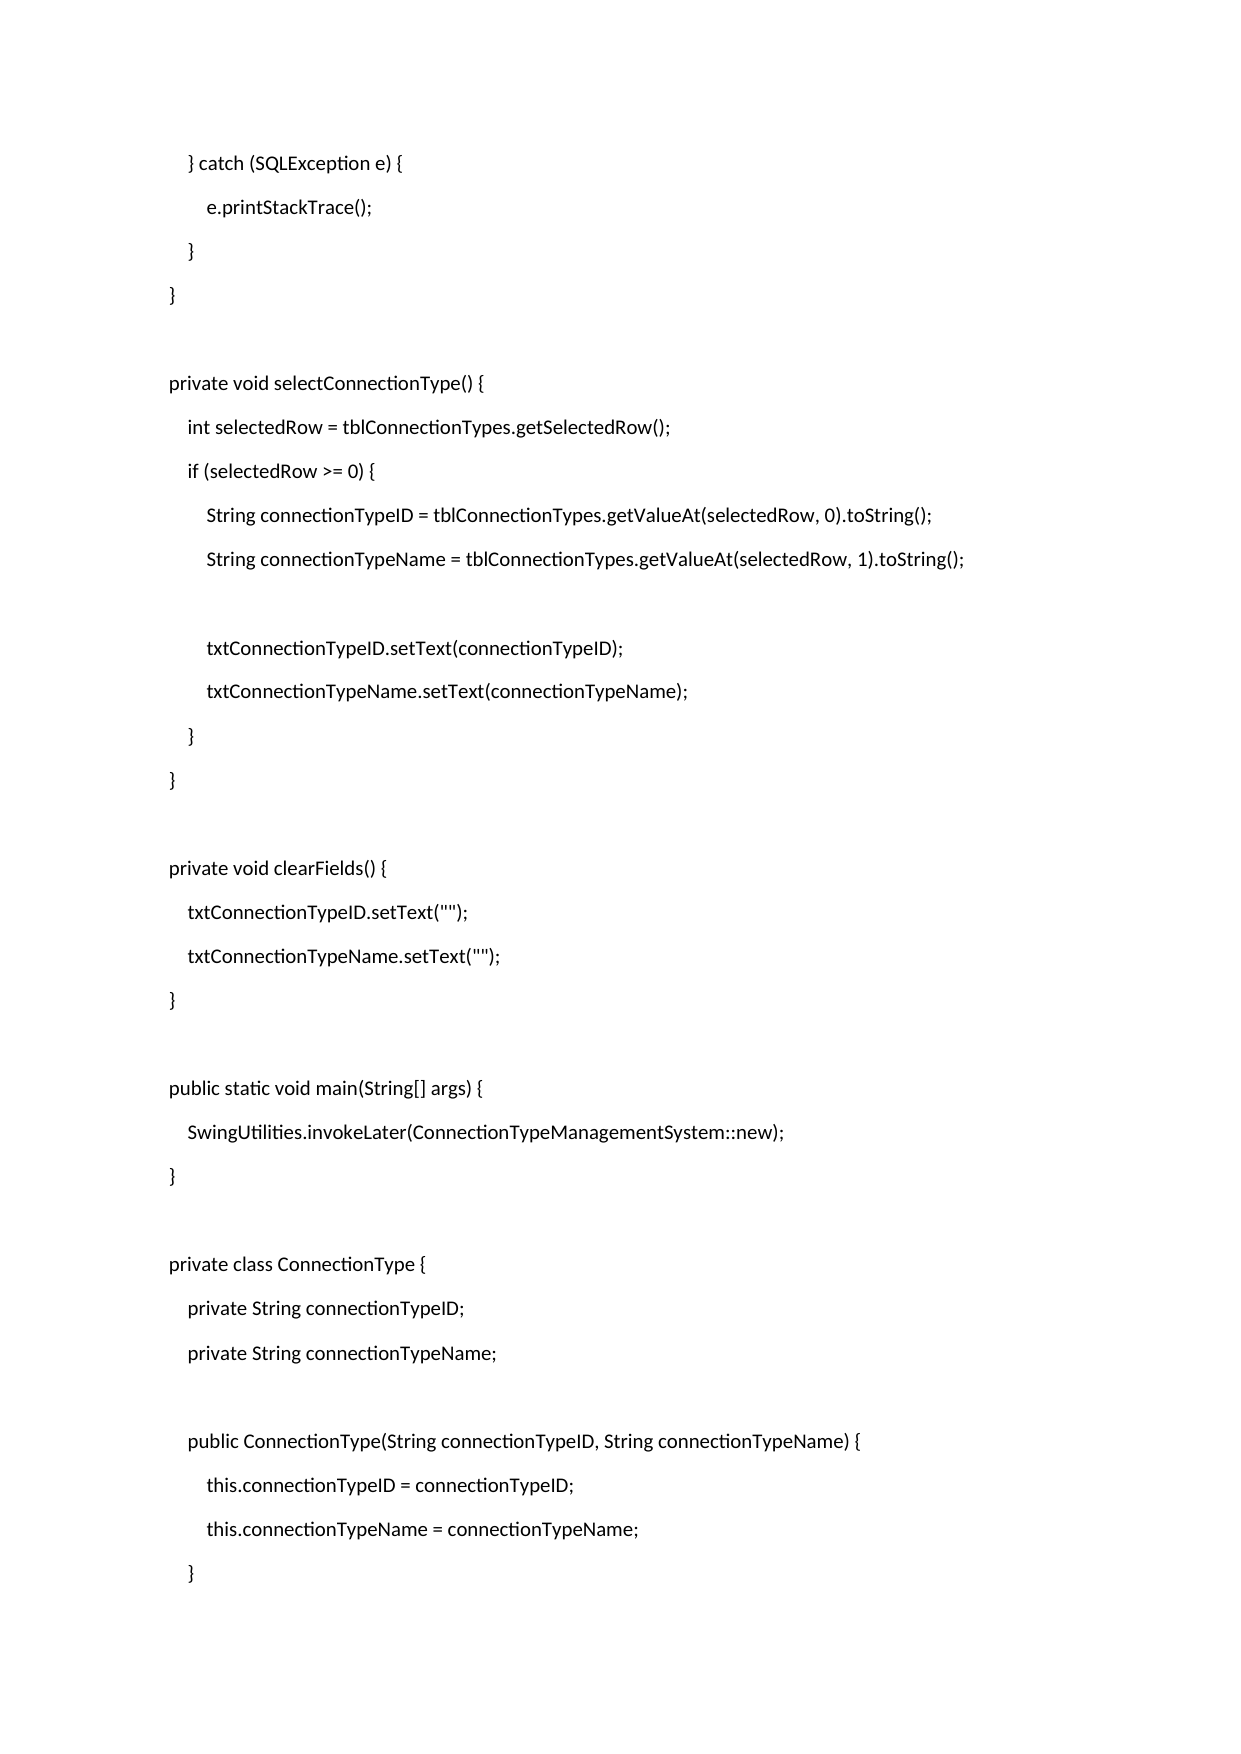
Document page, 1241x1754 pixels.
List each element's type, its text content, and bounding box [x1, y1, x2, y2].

text if (selectedRow >= 0) { [150, 458, 1090, 484]
text } catch (SQLException e) { [150, 150, 1090, 175]
text private String connectionTypeName; [150, 1340, 1090, 1365]
text e.printStackTrace(); [150, 194, 1090, 219]
text } [150, 987, 1090, 1013]
text this.connectionTypeID = connectionTypeID; [150, 1472, 1090, 1497]
text txtConnectionTypeID.setText(""); [150, 899, 1090, 924]
text private void selectConnectionType() { [150, 370, 1090, 396]
text String connectionTypeID = tblConnectionTypes.getValueAt(selectedRow, 0).toString(); [150, 502, 1090, 528]
text public ConnectionType(String connectionTypeID, String connectionTypeName) { [150, 1428, 1090, 1453]
text String connectionTypeName = tblConnectionTypes.getValueAt(selectedRow, 1).toString(); [150, 547, 1090, 572]
text } [150, 767, 1090, 792]
text } [150, 238, 1090, 263]
text int selectedRow = tblConnectionTypes.getSelectedRow(); [150, 414, 1090, 440]
text this.connectionTypeName = connectionTypeName; [150, 1516, 1090, 1541]
text txtConnectionTypeName.setText(""); [150, 943, 1090, 968]
text } [150, 282, 1090, 308]
text } [150, 723, 1090, 748]
text txtConnectionTypeID.setText(connectionTypeID); [150, 635, 1090, 660]
text } [150, 1560, 1090, 1585]
text private String connectionTypeID; [150, 1296, 1090, 1321]
text } [150, 1163, 1090, 1189]
text private void clearFields() { [150, 855, 1090, 880]
text public static void main(String[] args) { [150, 1075, 1090, 1101]
text SwingUtilities.invokeLater(ConnectionTypeManagementSystem::new); [150, 1119, 1090, 1145]
text private class ConnectionType { [150, 1252, 1090, 1277]
text txtConnectionTypeName.setText(connectionTypeName); [150, 679, 1090, 704]
